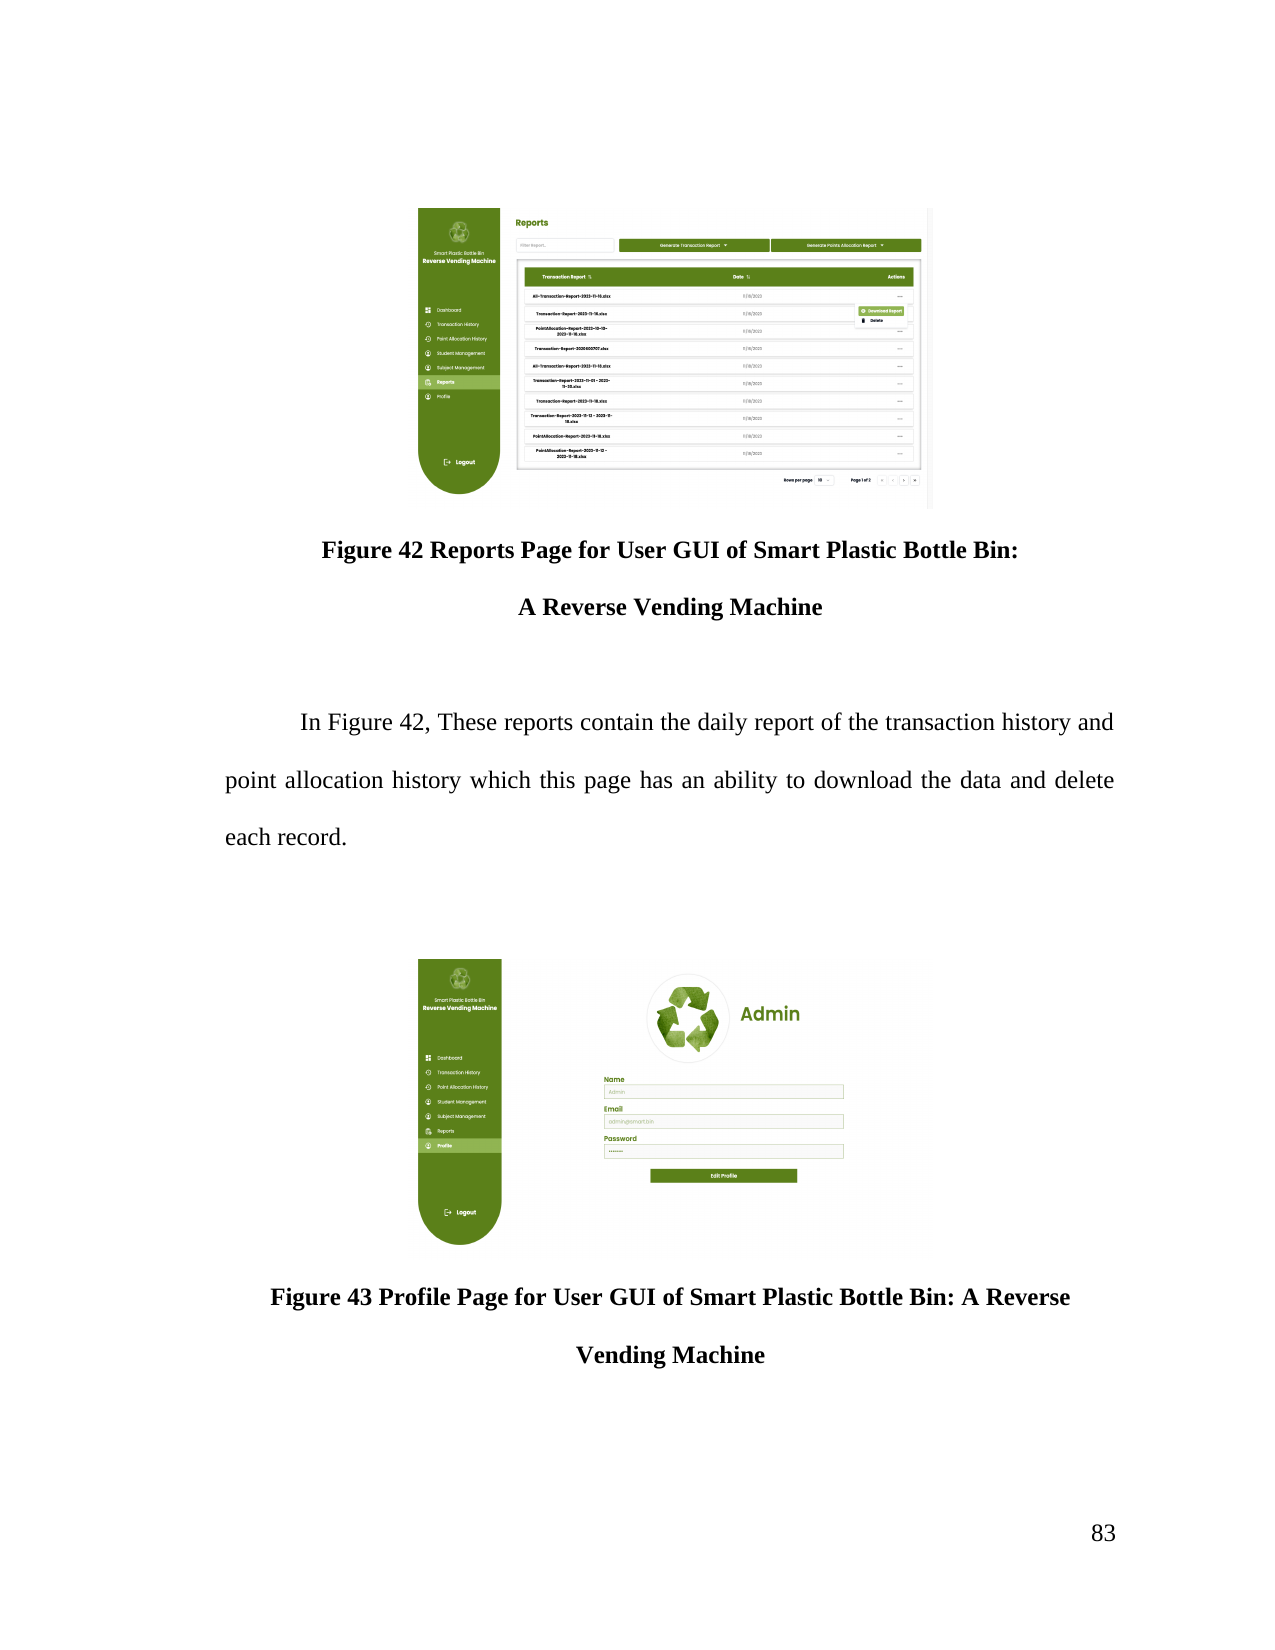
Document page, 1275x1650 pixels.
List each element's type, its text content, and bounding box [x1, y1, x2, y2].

picture [407, 959, 933, 1260]
text A Reverse Vending Machine [225, 592, 1116, 621]
text Figure 42 Reports Page for User GUI of Smart Plastic Bottle Bin: [225, 535, 1116, 564]
text In Figure 42, These reports contain the daily report of the transaction history and point allocation history which this page has an ability to download the data and delete each record. [225, 707, 1116, 851]
text Figure 43 Profile Page for User GUI of Smart Plastic Bottle Bin: A Reverse Vending Machine [225, 1282, 1116, 1369]
picture [407, 208, 933, 509]
